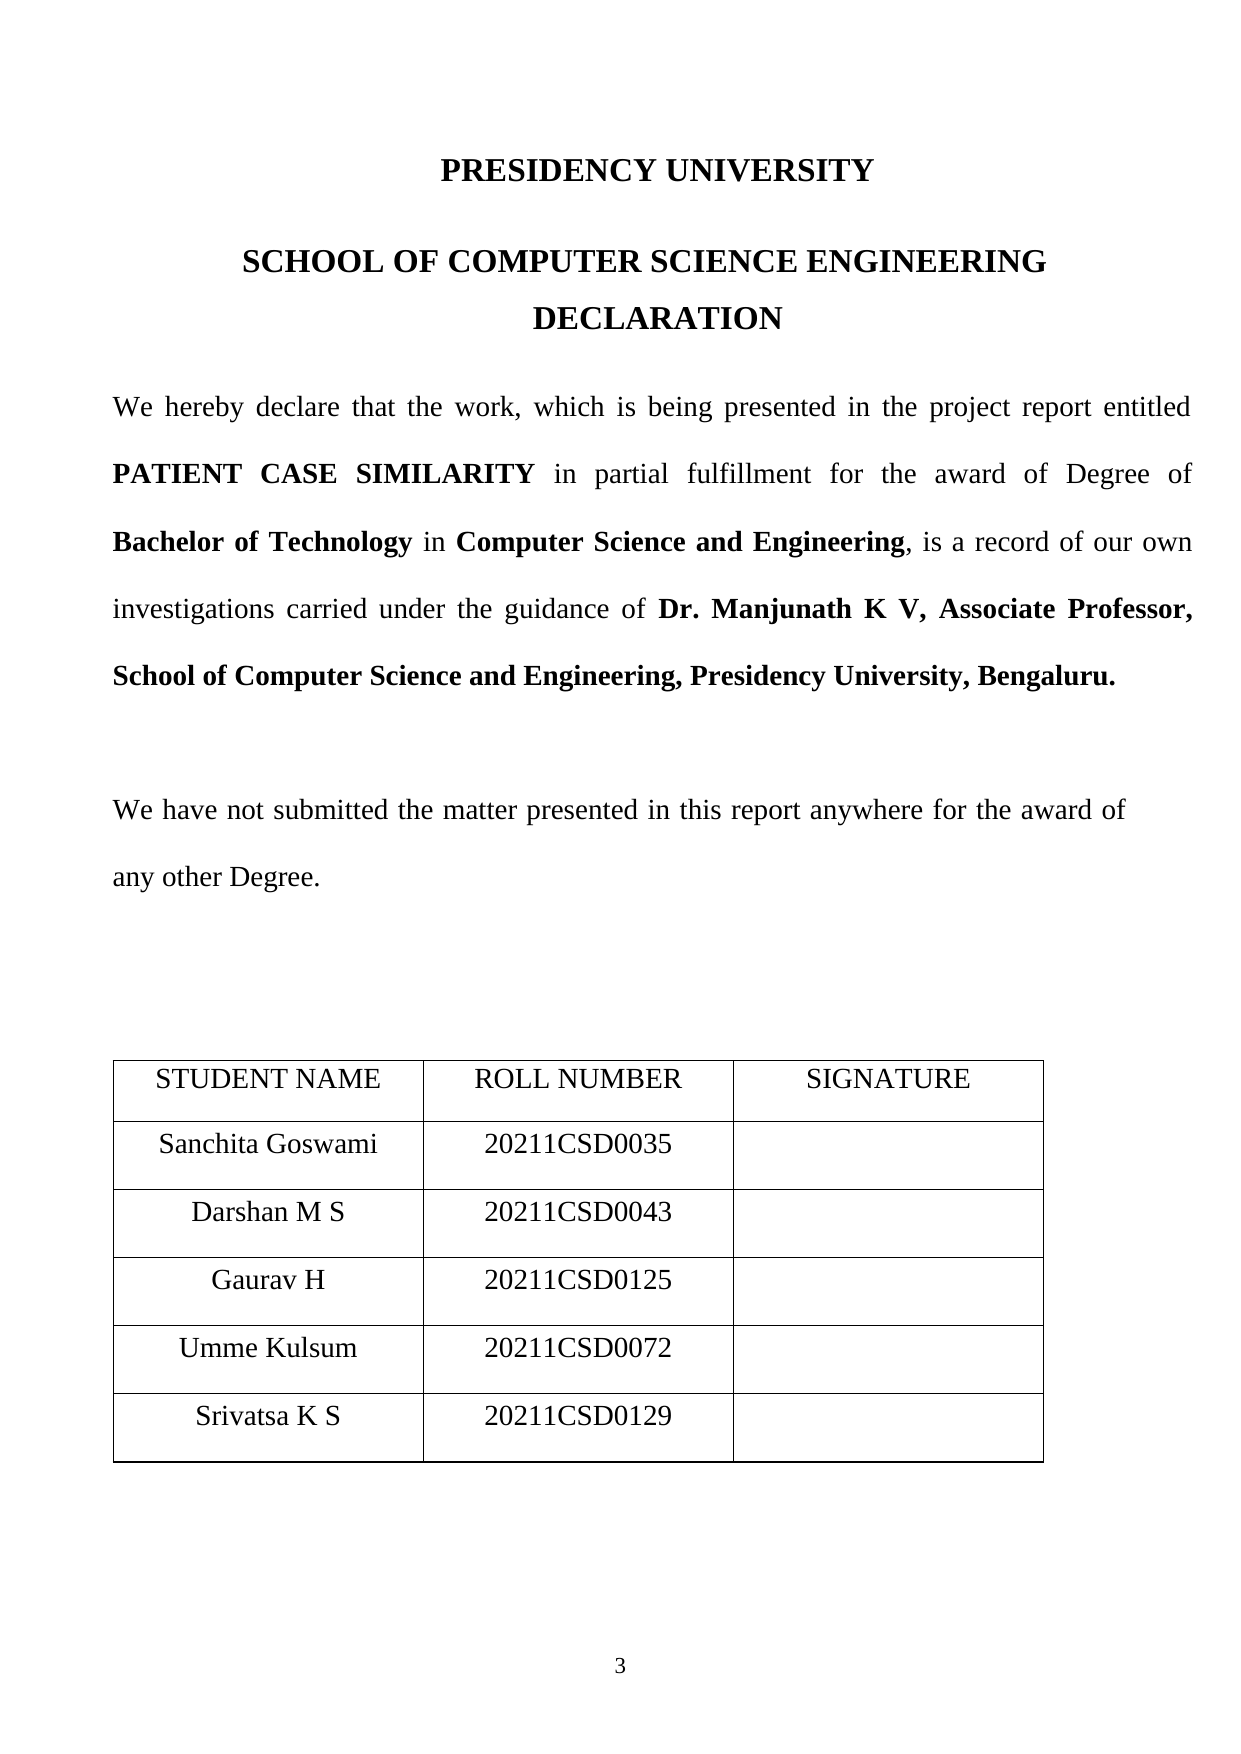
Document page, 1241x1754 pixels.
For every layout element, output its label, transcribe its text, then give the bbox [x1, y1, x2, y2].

table_cell Srivatsa K S [114, 1394, 423, 1461]
table_cell Darshan M S [114, 1190, 423, 1257]
table_cell 20211CSD0043 [424, 1190, 733, 1257]
table_cell 20211CSD0072 [424, 1326, 733, 1393]
table_cell Gaurav H [114, 1258, 423, 1325]
text DECLARATION [187, 298, 1128, 363]
text PRESIDENCY UNIVERSITY [187, 150, 1128, 188]
text We have not submitted the matter presented in this report anywhere for the award of any other Degree. [112, 792, 1128, 893]
table_cell Sanchita Goswami [114, 1122, 423, 1189]
table_cell [734, 1190, 1043, 1257]
table_cell 20211CSD0035 [424, 1122, 733, 1189]
table_cell Umme Kulsum [114, 1326, 423, 1393]
table_cell 20211CSD0125 [424, 1258, 733, 1325]
text We hereby declare that the work, which is being presented in the project report entitled PATIENT CASE SIMILARITY in partial fulfillment for the award of Degree of Bachelor of Technology in Computer Science and Engineering, is a record of our own investigations carried under the guidance of Dr. Manjunath K V, Associate Professor, School of Computer Science and Engineering, Presidency University, Bengaluru. [112, 389, 1193, 691]
table_cell [734, 1122, 1043, 1189]
table_header ROLL NUMBER [424, 1061, 733, 1121]
table_cell 20211CSD0129 [424, 1394, 733, 1461]
table_cell [734, 1326, 1043, 1393]
table_cell [734, 1394, 1043, 1461]
table_cell [734, 1258, 1043, 1325]
text SCHOOL OF COMPUTER SCIENCE ENGINEERING [187, 241, 1102, 279]
table_header SIGNATURE [734, 1061, 1043, 1121]
table_header STUDENT NAME [114, 1061, 423, 1121]
